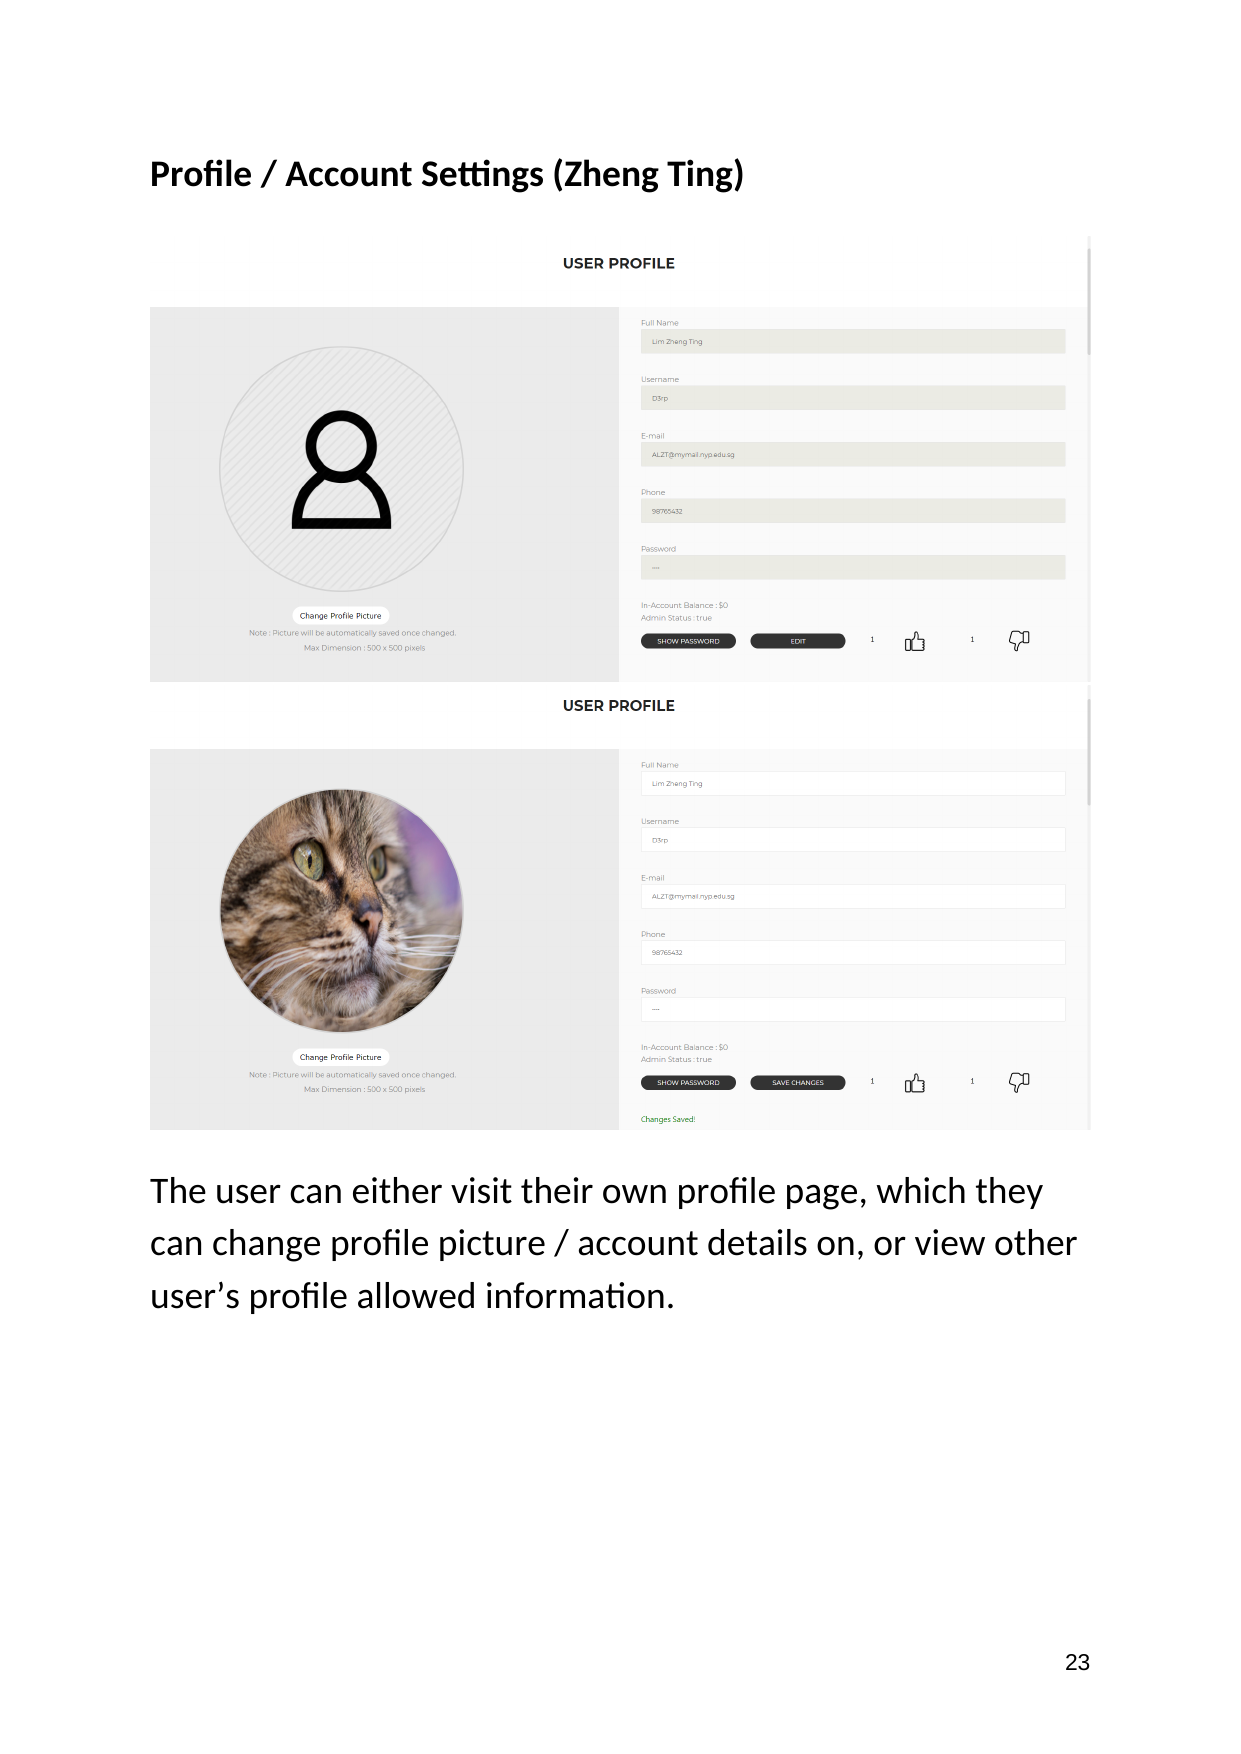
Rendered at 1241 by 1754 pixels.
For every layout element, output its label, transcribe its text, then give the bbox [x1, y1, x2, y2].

text The user can either visit their own profile page, which they can change profile picture / account details on, or view other user’s profile allowed information. [150, 1167, 1090, 1318]
text Profile / Account Settings (Zheng Ting) [150, 150, 1090, 196]
picture [150, 685, 1091, 1130]
picture [150, 236, 1091, 682]
